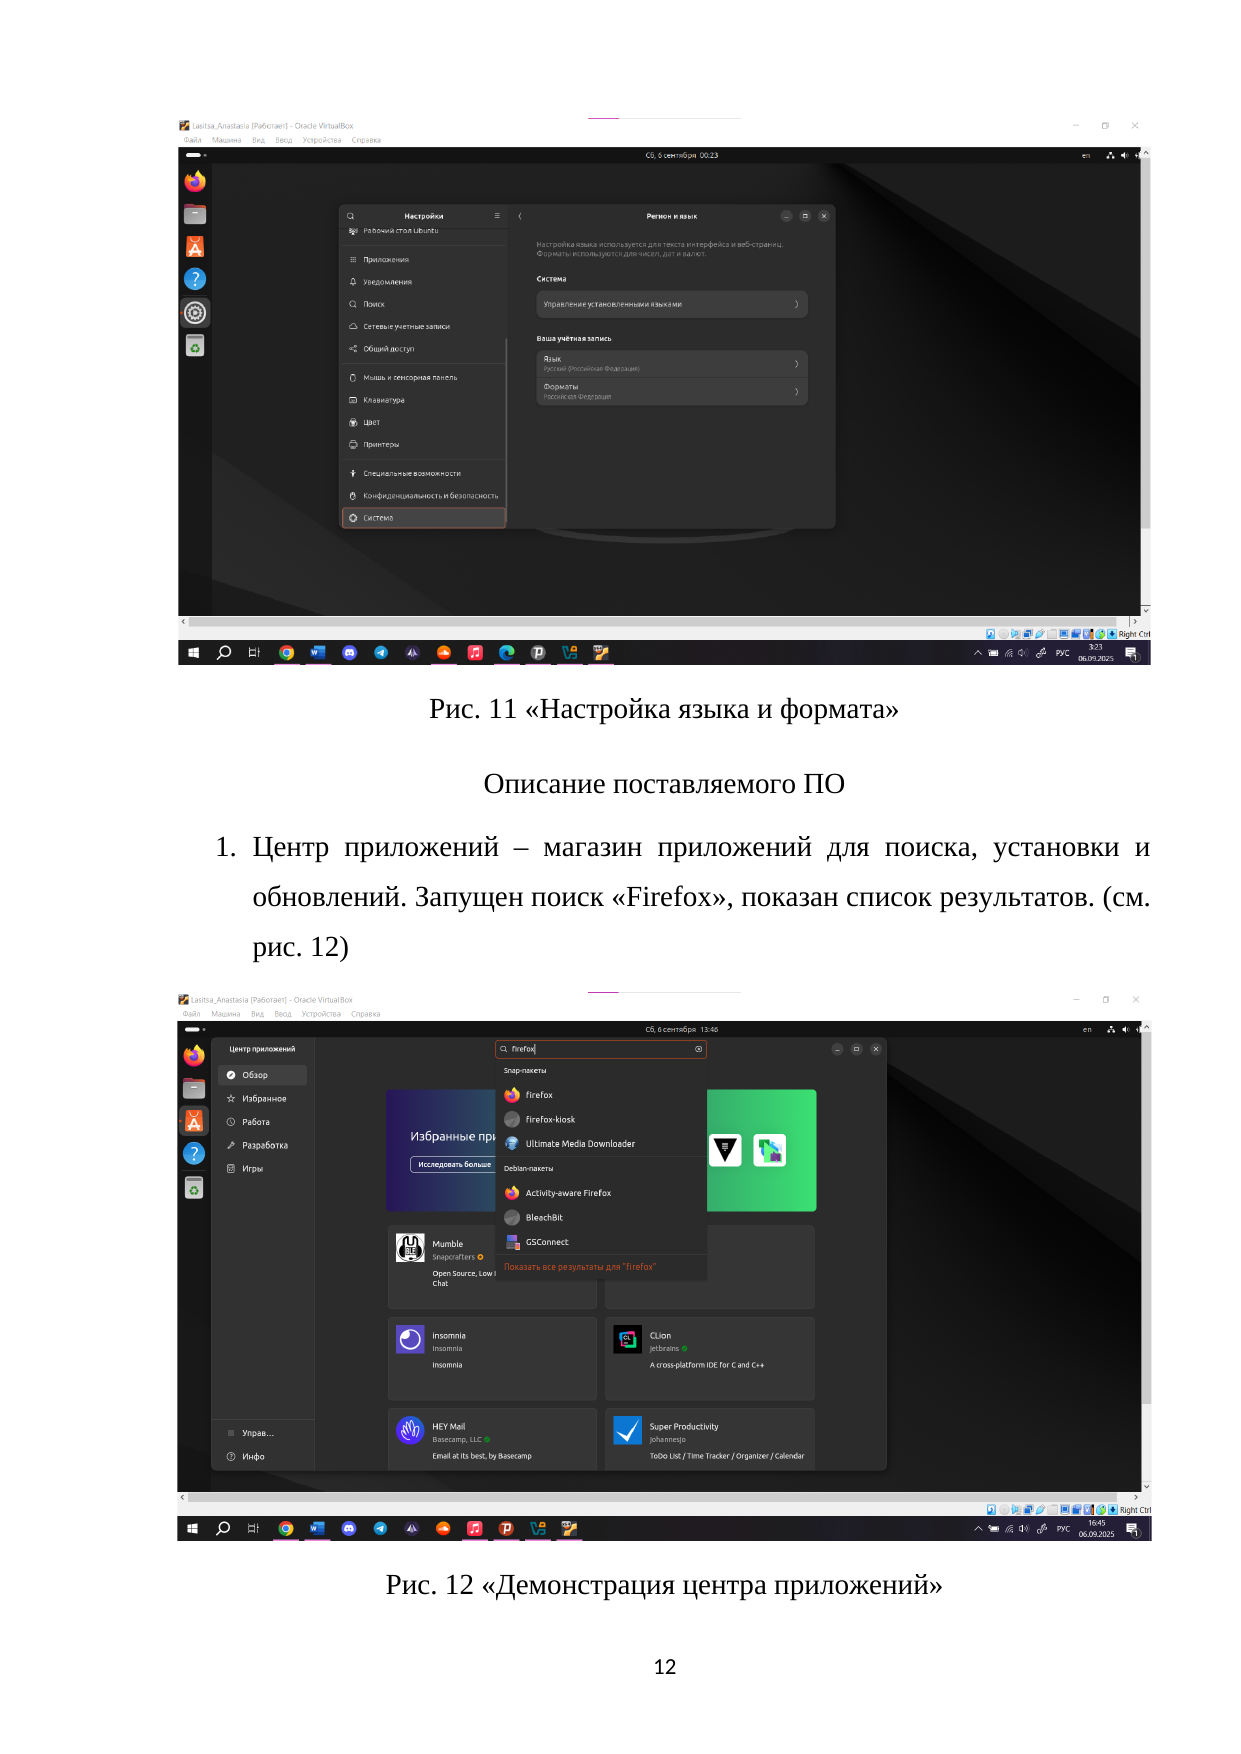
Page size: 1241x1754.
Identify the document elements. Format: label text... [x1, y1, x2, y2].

subtitle Описание поставляемого ПО [177, 766, 1152, 800]
text Рис. 11 «Настройка языка и формата» [177, 691, 1152, 724]
picture [177, 992, 1152, 1541]
picture [178, 118, 1151, 665]
text Рис. 12 «Демонстрация центра приложений» [177, 1567, 1152, 1601]
list Центр приложений – магазин приложений для поиска, установки и обновлений. Запущен поиск «Firefox», показан список результатов. (см. рис. 12) [215, 829, 1152, 963]
